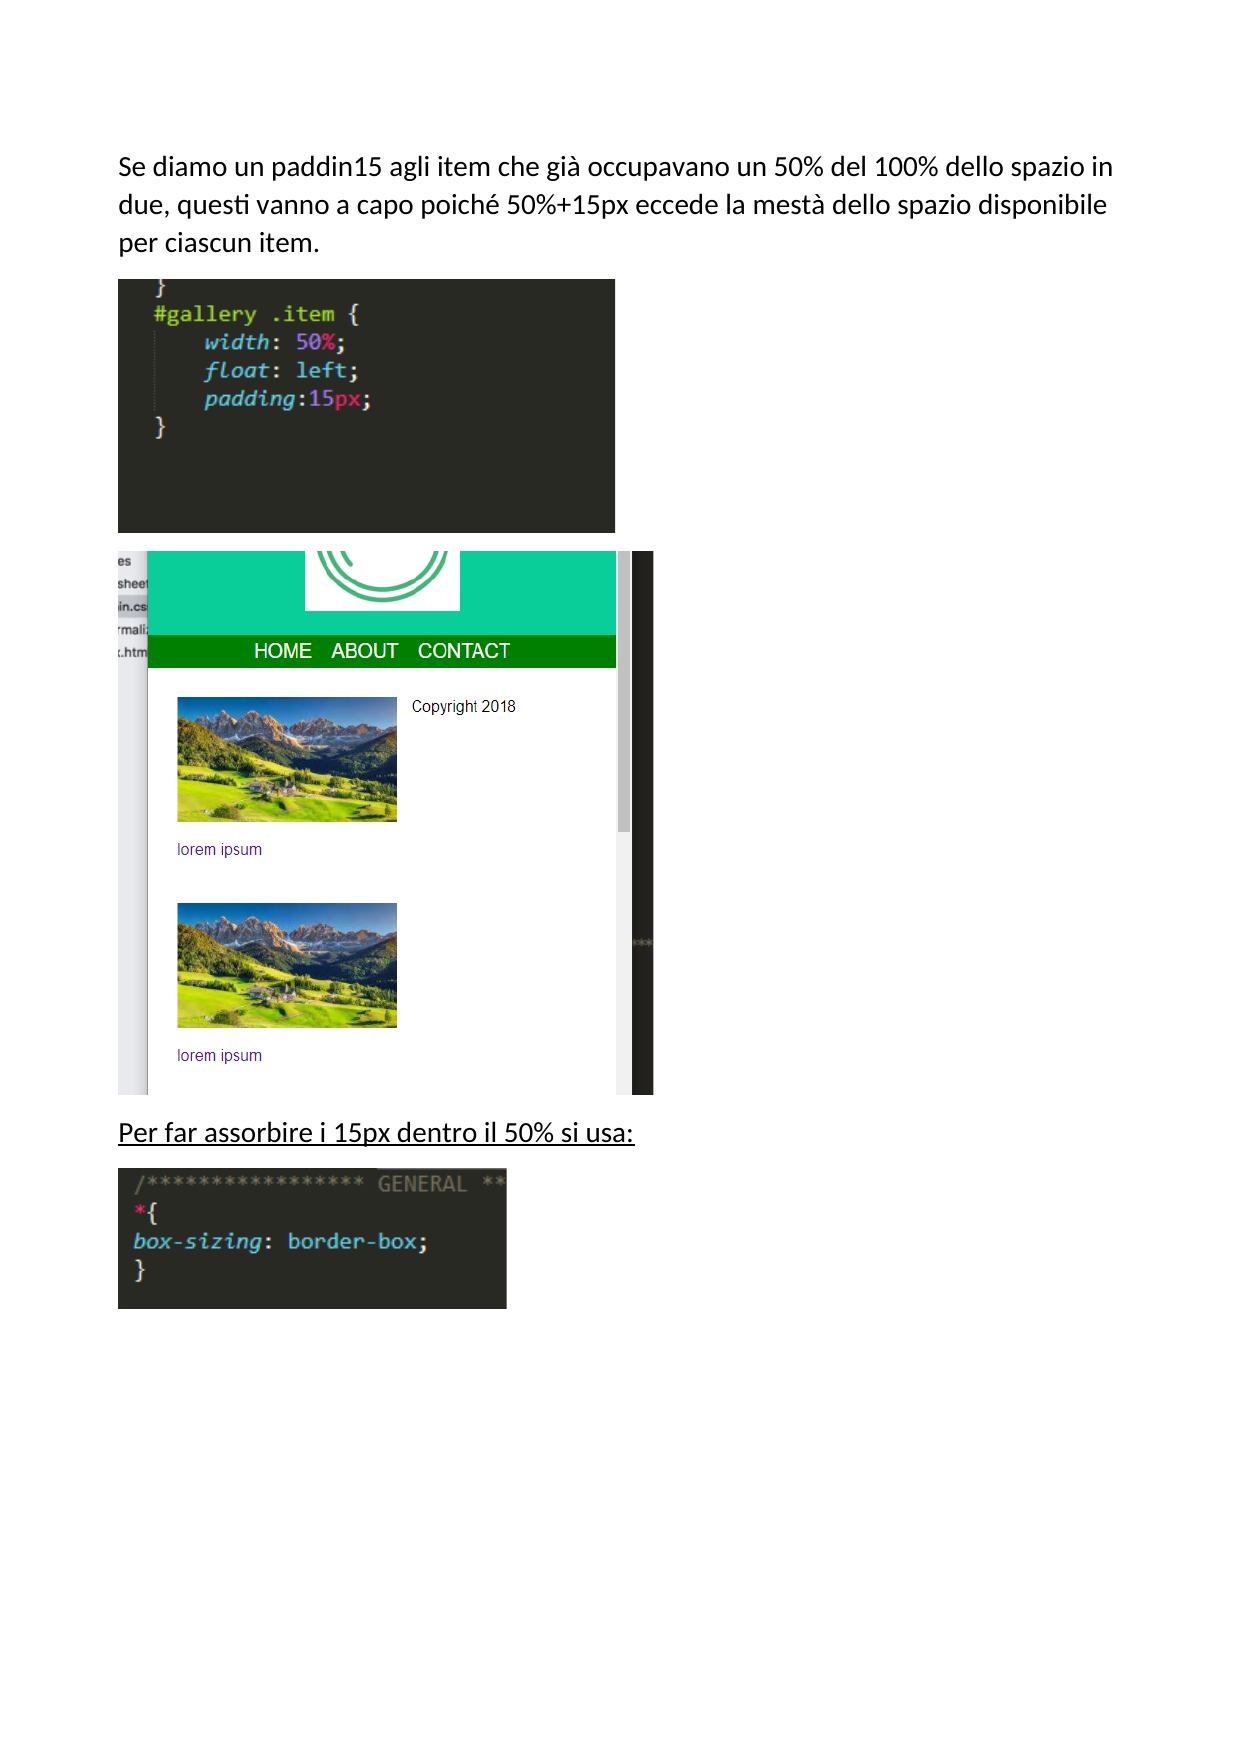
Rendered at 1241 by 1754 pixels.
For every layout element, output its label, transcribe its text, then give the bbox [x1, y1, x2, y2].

picture [118, 1168, 507, 1309]
picture [118, 279, 615, 533]
text Se diamo un paddin15 agli item che già occupavano un 50% del 100% dello spazio in due, questi vanno a capo poiché 50%+15px eccede la mestà dello spazio disponibile per ciascun item. [118, 148, 1122, 260]
picture [118, 551, 654, 1095]
text Per far assorbire i 15px dentro il 50% si usa: [118, 1114, 1122, 1149]
